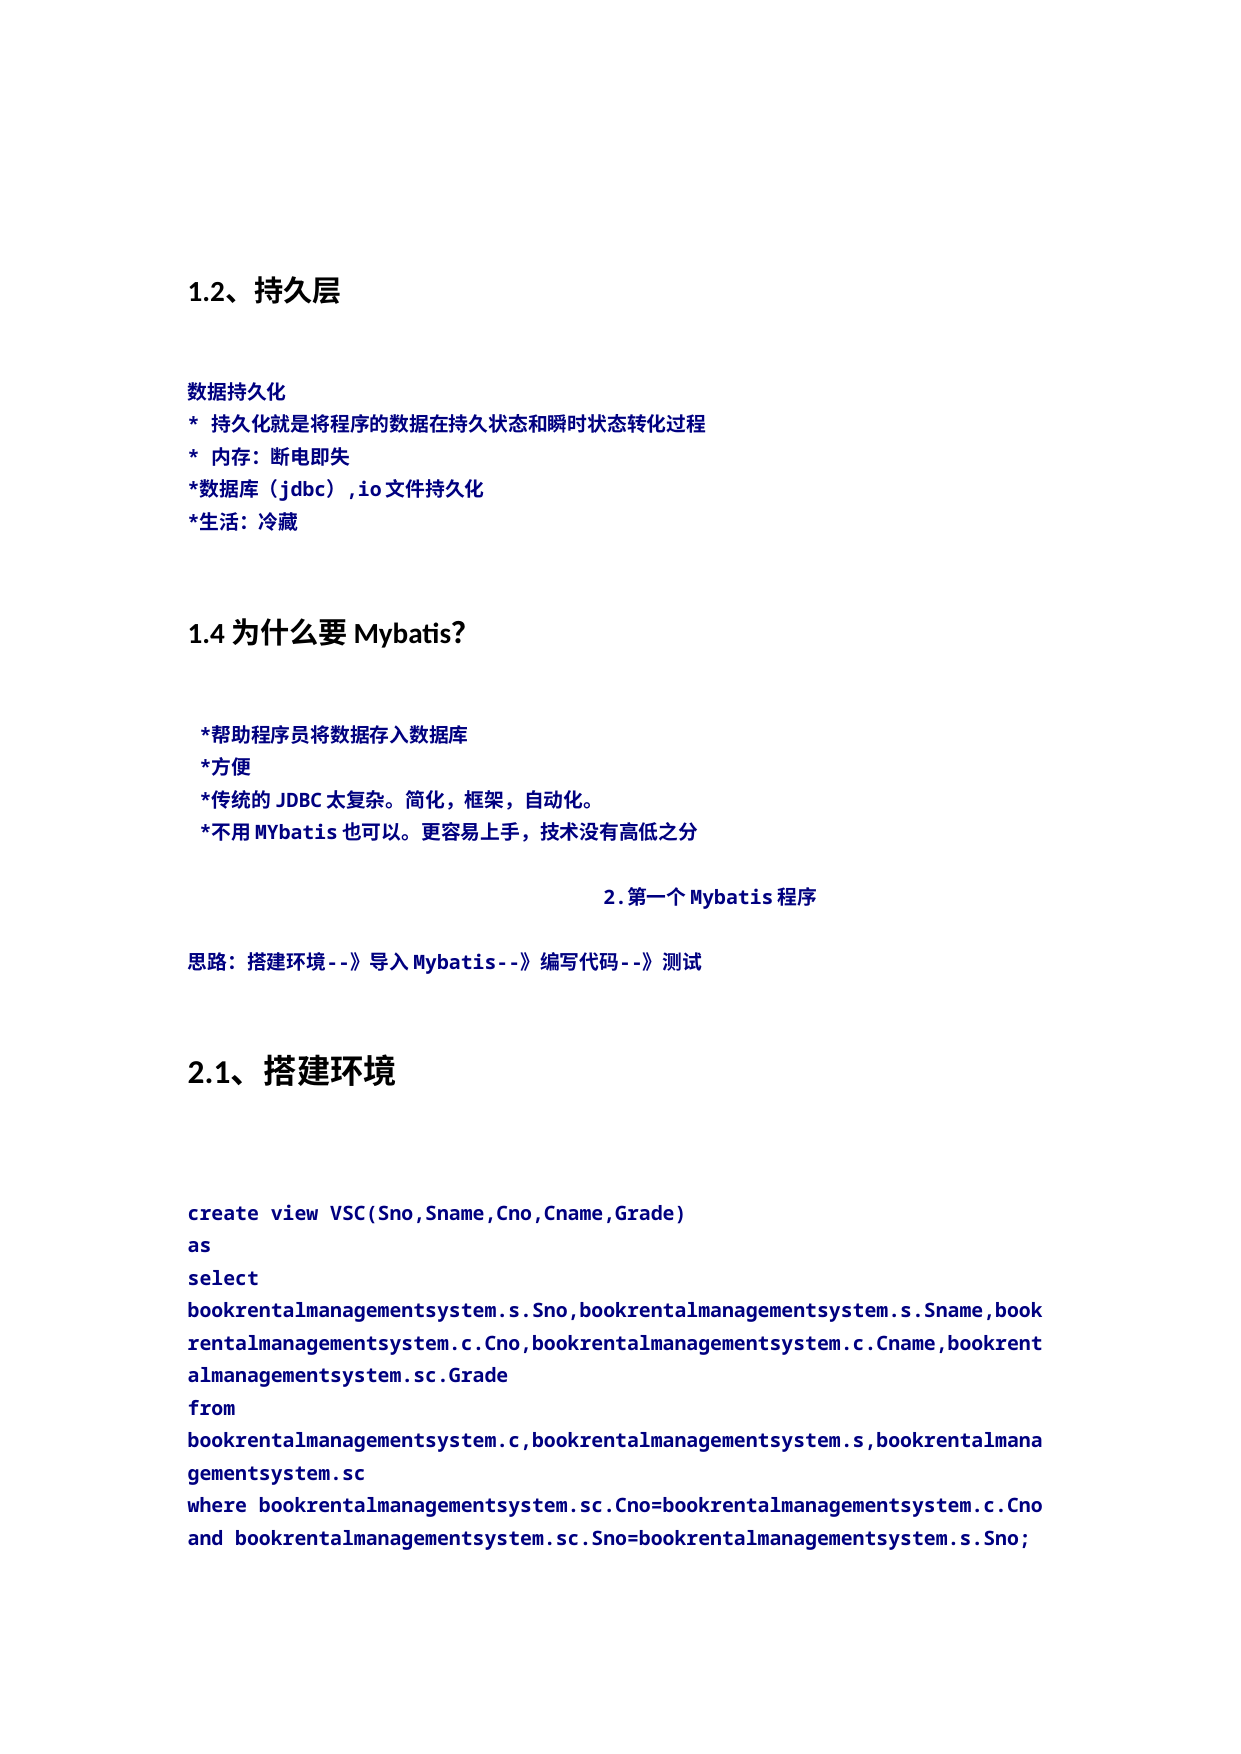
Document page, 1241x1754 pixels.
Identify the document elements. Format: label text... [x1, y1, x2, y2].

text *传统的JDBC太复杂。简化，框架，自动化。 [187, 782, 1053, 815]
subtitle 1.2、持久层 [187, 256, 1053, 321]
text *生活：冷藏 [187, 504, 1053, 537]
subtitle 2.1、搭建环境 [187, 1037, 1053, 1102]
text where bookrentalmanagementsystem.sc.Cno=bookrentalmanagementsystem.c.Cno and bookrentalmanagementsystem.sc.Sno=bookrentalmanagementsystem.s.Sno; [187, 1488, 1053, 1553]
text *不用MYbatis也可以。更容易上手，技术没有高低之分 [187, 815, 1053, 847]
text * 内存：断电即失 [187, 439, 1053, 472]
text from bookrentalmanagementsystem.c,bookrentalmanagementsystem.s,bookrentalmanagementsystem.sc [187, 1391, 1053, 1488]
text *方便 [187, 750, 1053, 782]
text create view VSC(Sno,Sname,Cno,Cname,Grade) [187, 1196, 1053, 1228]
text * 持久化就是将程序的数据在持久状态和瞬时状态转化过程 [187, 407, 1053, 439]
text as [187, 1228, 1053, 1261]
text select bookrentalmanagementsystem.s.Sno,bookrentalmanagementsystem.s.Sname,bookrentalmanagementsystem.c.Cno,bookrentalmanagementsystem.c.Cname,bookrentalmanagementsystem.sc.Grade [187, 1261, 1053, 1391]
text *数据库（jdbc）,io文件持久化 [187, 472, 1053, 504]
text 数据持久化 [187, 374, 1053, 407]
text 2.第一个Mybatis程序 [187, 880, 1053, 912]
subtitle 1.4为什么要Mybatis？ [187, 599, 1053, 664]
text *帮助程序员将数据存入数据库 [187, 717, 1053, 750]
text 思路：搭建环境--》导入Mybatis--》编写代码--》测试 [187, 945, 1053, 977]
